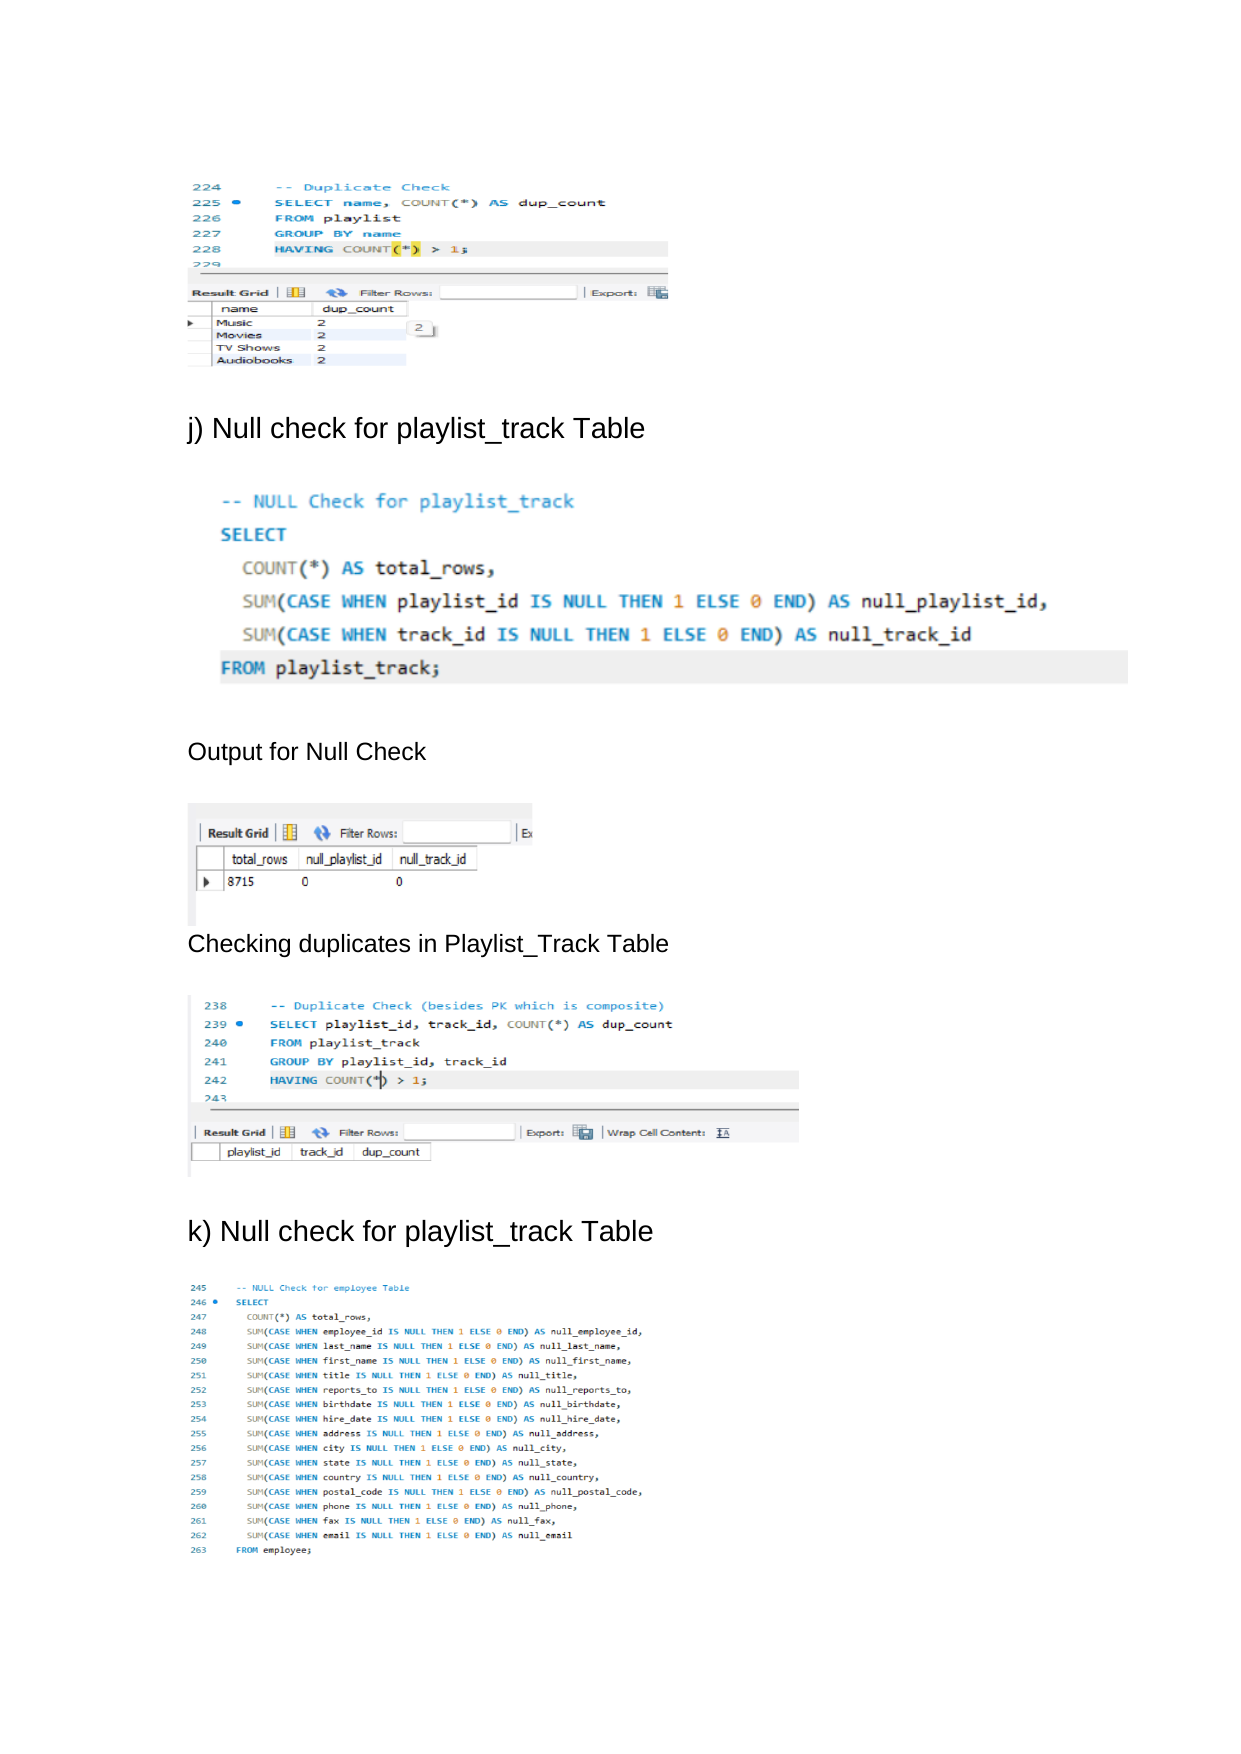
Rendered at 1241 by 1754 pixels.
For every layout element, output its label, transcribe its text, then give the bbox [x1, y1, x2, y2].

picture [187, 488, 1128, 701]
picture [187, 1285, 742, 1560]
text k) Null check for playlist_track Table [187, 1214, 1090, 1247]
text j) Null check for playlist_track Table [187, 411, 1090, 445]
picture [187, 995, 799, 1177]
text Output for Null Check [187, 737, 1090, 766]
picture [187, 183, 669, 378]
text Checking duplicates in Playlist_Track Table [187, 929, 1090, 958]
picture [187, 803, 533, 926]
